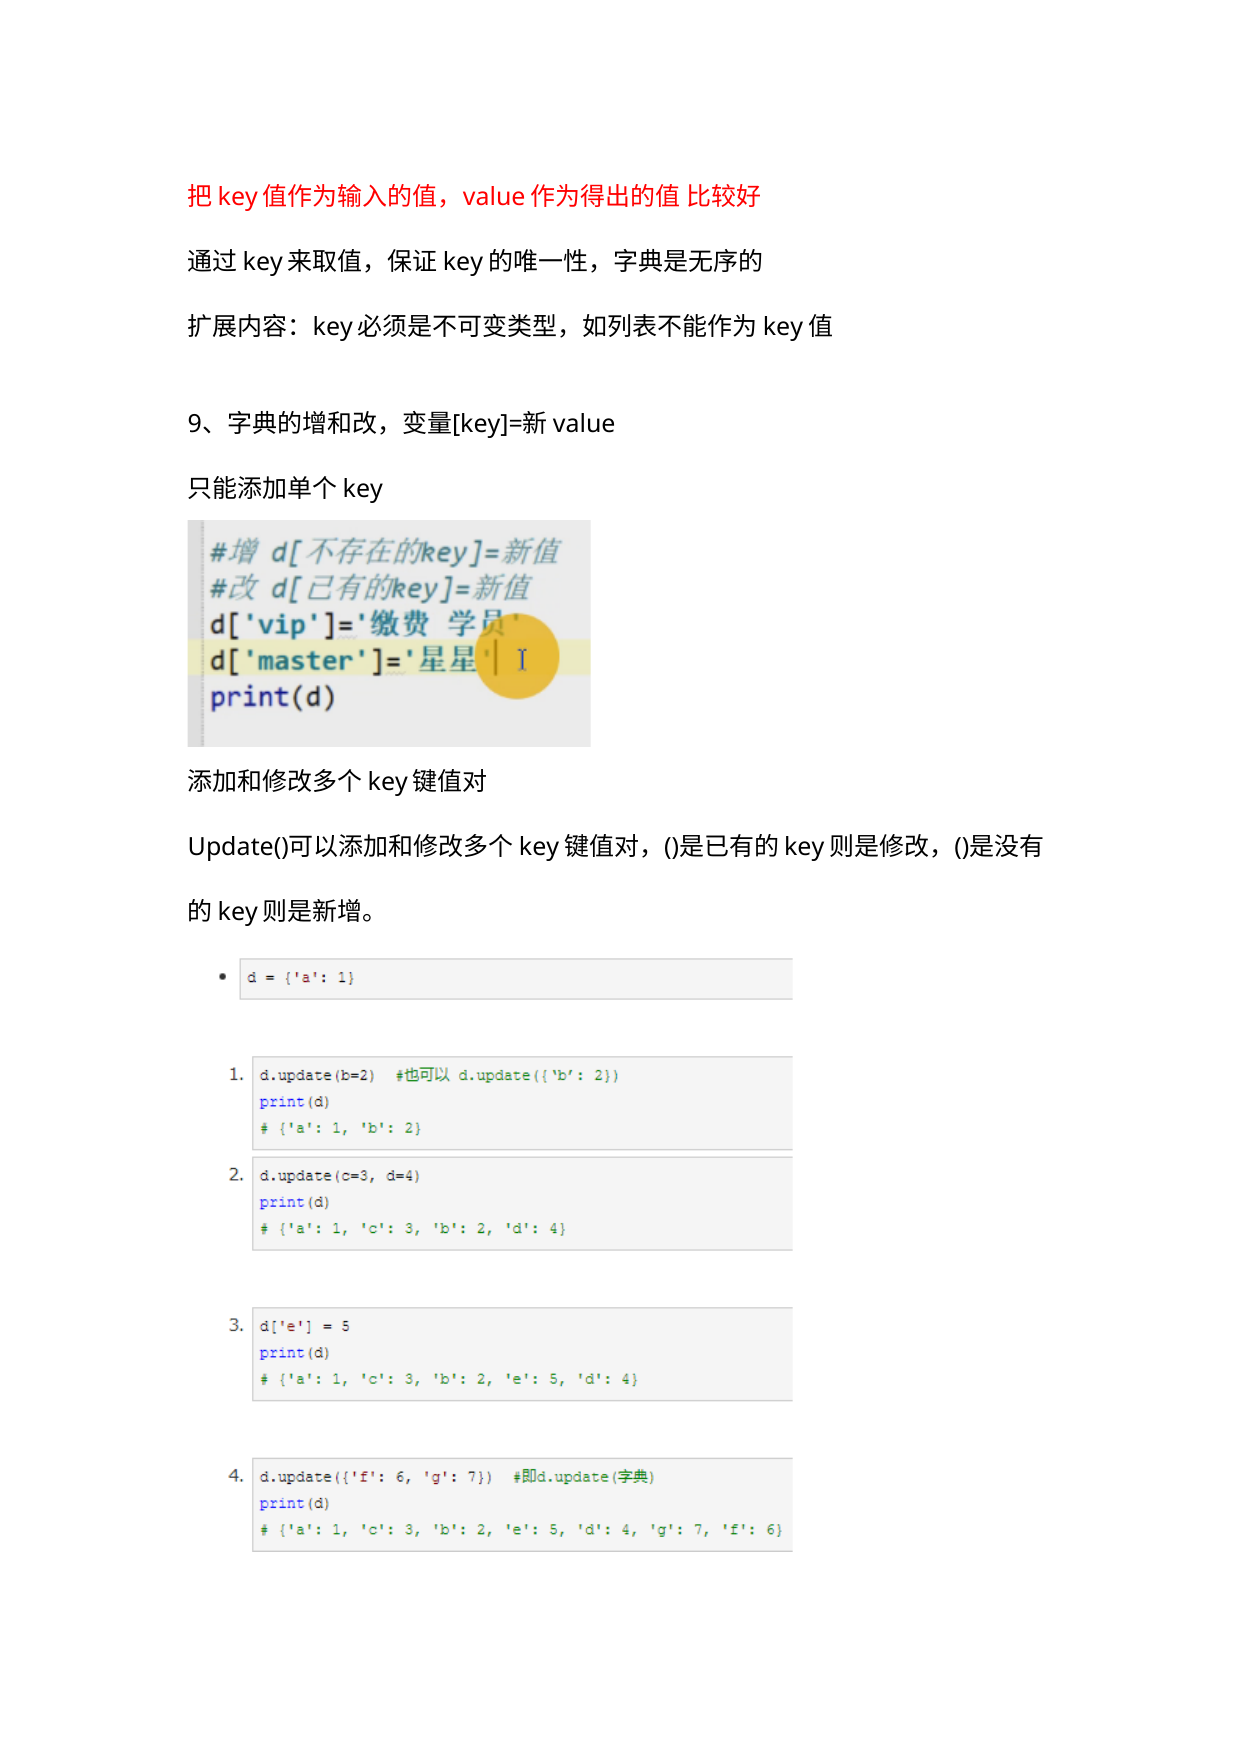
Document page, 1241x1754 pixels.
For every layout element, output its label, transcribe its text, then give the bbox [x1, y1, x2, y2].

picture [187, 520, 591, 747]
list 添加和修改多个key键值对 [187, 747, 1053, 812]
list 扩展内容：key必须是不可变类型，如列表不能作为key值 [187, 292, 1053, 357]
list 把key值作为输入的值，value作为得出的值 比较好 [187, 162, 1053, 227]
list Update()可以添加和修改多个key键值对，()是已有的key则是修改，()是没有的key则是新增。 [187, 812, 1053, 942]
list 字典的增和改，变量[key]=新value [187, 389, 1053, 454]
list 只能添加单个key [187, 454, 1053, 519]
list 通过key来取值，保证key的唯一性，字典是无序的 [187, 227, 1053, 292]
picture [187, 950, 793, 1552]
